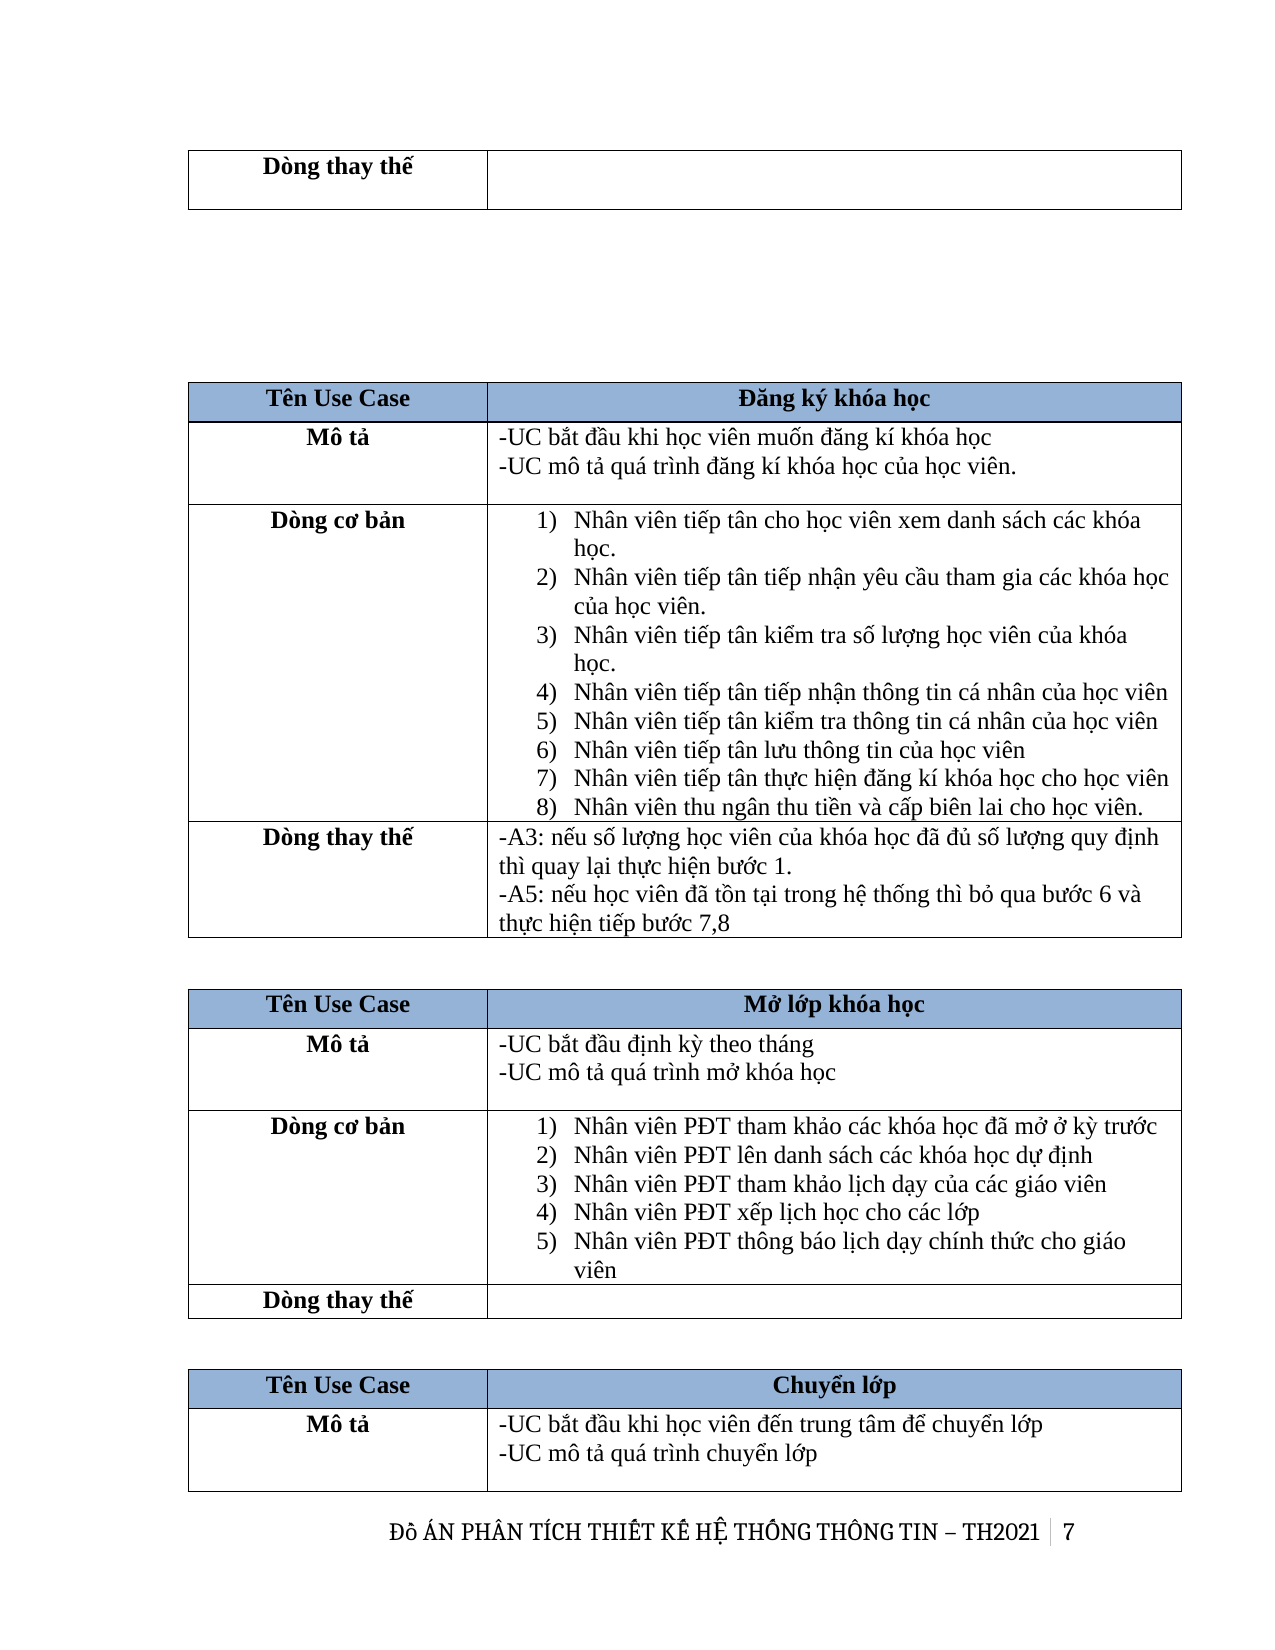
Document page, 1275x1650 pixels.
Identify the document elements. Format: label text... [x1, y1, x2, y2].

table_cell Nhân viên PĐT tham khảo các khóa học đã mở ở kỳ trước Nhân viên PĐT lên danh sách các khóa học dự định Nhân viên PĐT tham khảo lịch dạy của các giáo viên Nhân viên PĐT xếp lịch học cho các lớp Nhân viên PĐT thông báo lịch dạy chính thức cho giáo viên [488, 1111, 1181, 1284]
table_cell Dòng cơ bản [189, 1111, 487, 1284]
table_header Tên Use Case [189, 383, 487, 421]
table_cell Nhân viên tiếp tân cho học viên xem danh sách các khóa học. Nhân viên tiếp tân tiếp nhận yêu cầu tham gia các khóa học của học viên. Nhân viên tiếp tân kiểm tra số lượng học viên của khóa học. Nhân viên tiếp tân tiếp nhận thông tin cá nhân của học viên Nhân viên tiếp tân kiểm tra thông tin cá nhân của học viên Nhân viên tiếp tân lưu thông tin của học viên Nhân viên tiếp tân thực hiện đăng kí khóa học cho học viên Nhân viên thu ngân thu tiền và cấp biên lai cho học viên. [488, 505, 1181, 821]
table_header Chuyển lớp [488, 1370, 1181, 1408]
table_cell -UC bắt đầu khi học viên đến trung tâm để chuyển lớp -UC mô tả quá trình chuyển lớp [488, 1409, 1181, 1491]
table_cell -UC bắt đầu khi học viên muốn đăng kí khóa học -UC mô tả quá trình đăng kí khóa học của học viên. [488, 423, 1181, 504]
table_cell -UC bắt đầu định kỳ theo tháng -UC mô tả quá trình mở khóa học [488, 1029, 1181, 1110]
table_cell Mô tả [189, 423, 487, 504]
table_cell Mô tả [189, 1409, 487, 1491]
table_cell Dòng cơ bản [189, 505, 487, 821]
table_cell -A3: nếu số lượng học viên của khóa học đã đủ số lượng quy định thì quay lại thực hiện bước 1. -A5: nếu học viên đã tồn tại trong hệ thống thì bỏ qua bước 6 và thực hiện tiếp bước 7,8 [488, 822, 1181, 937]
table_header Đăng ký khóa học [488, 383, 1181, 421]
table_cell Dòng thay thế [189, 822, 487, 937]
table_header Mở lớp khóa học [488, 990, 1181, 1028]
table_cell [488, 1285, 1181, 1318]
table_cell Dòng thay thế [189, 151, 487, 208]
table_cell [488, 151, 1181, 208]
table_cell Mô tả [189, 1029, 487, 1110]
table_header Tên Use Case [189, 990, 487, 1028]
table_header Tên Use Case [189, 1370, 487, 1408]
table_cell Dòng thay thế [189, 1285, 487, 1318]
